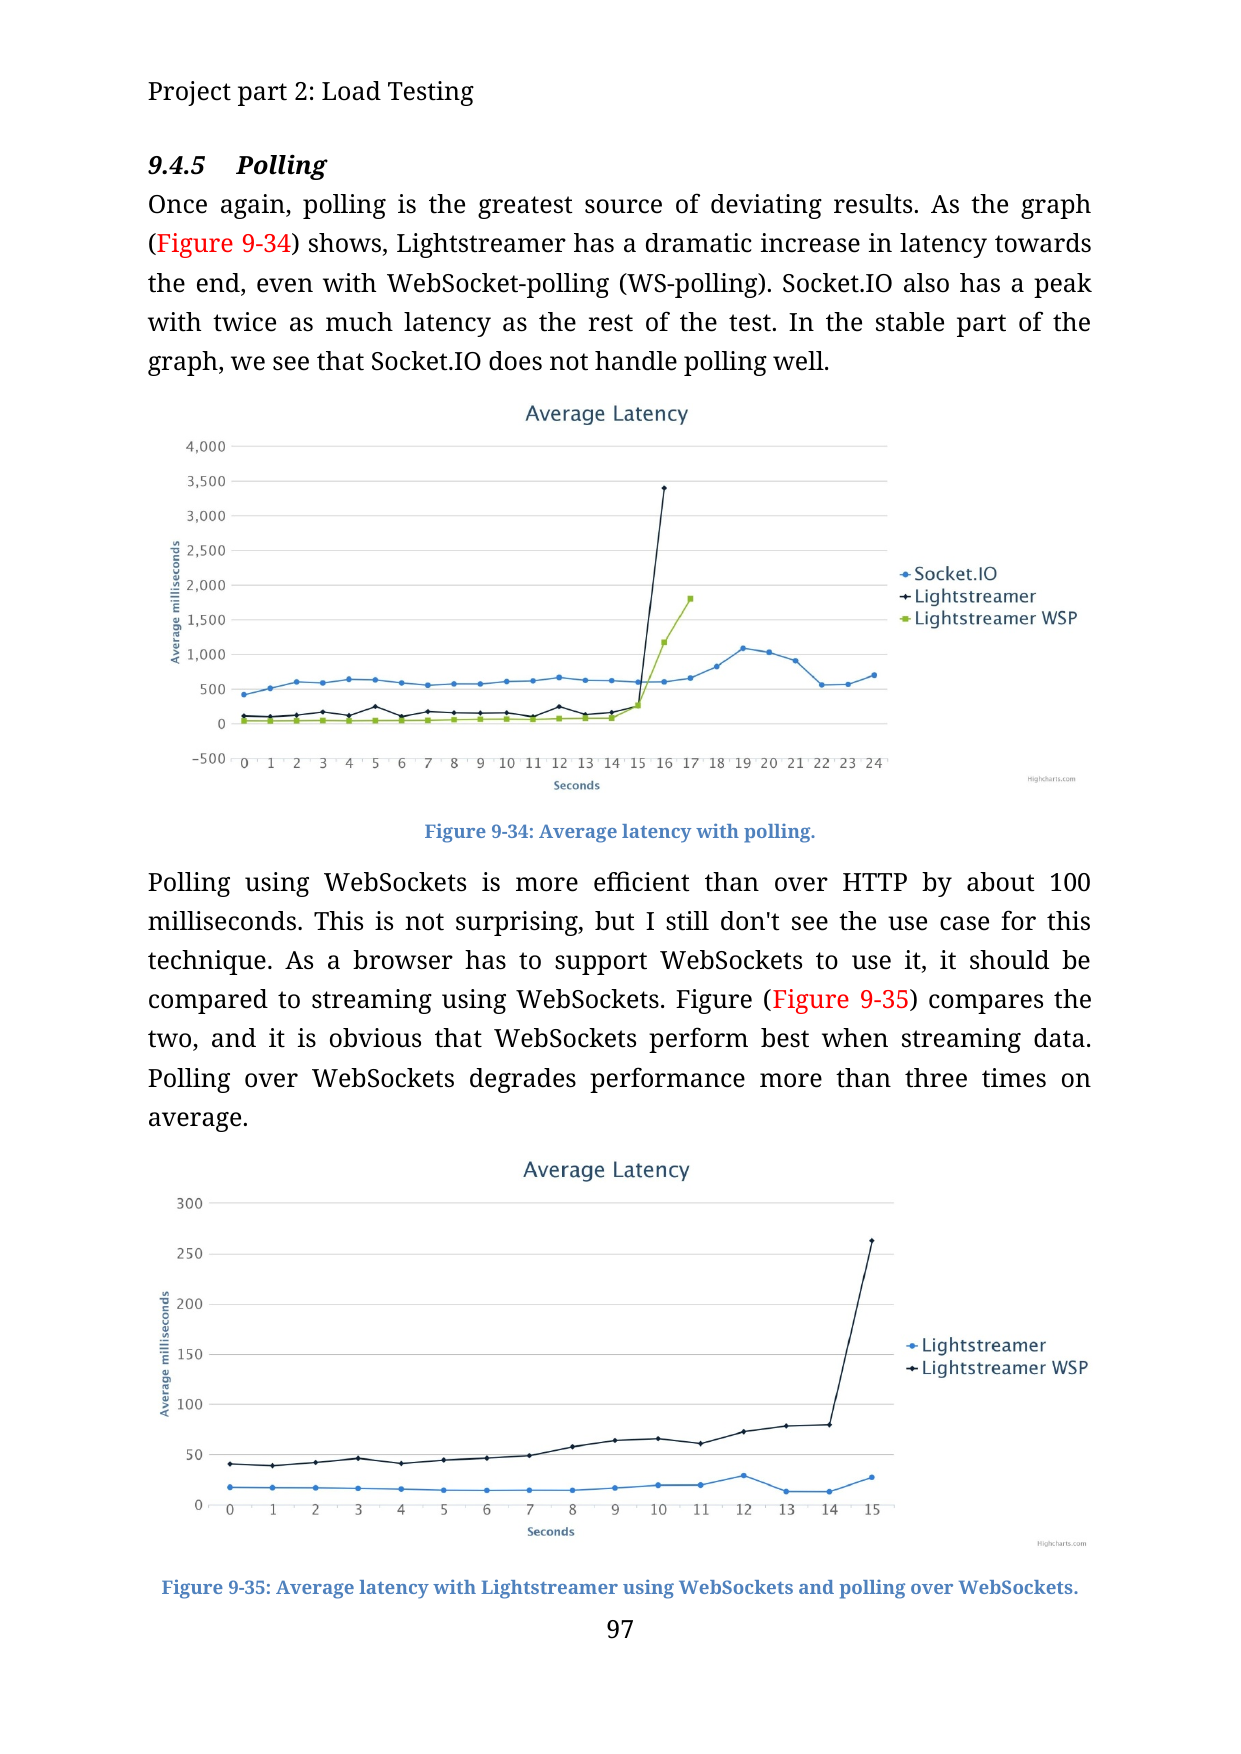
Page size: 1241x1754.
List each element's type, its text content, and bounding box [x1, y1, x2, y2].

picture [158, 403, 1082, 793]
subtitle Polling [148, 148, 1092, 182]
picture [147, 1159, 1093, 1549]
